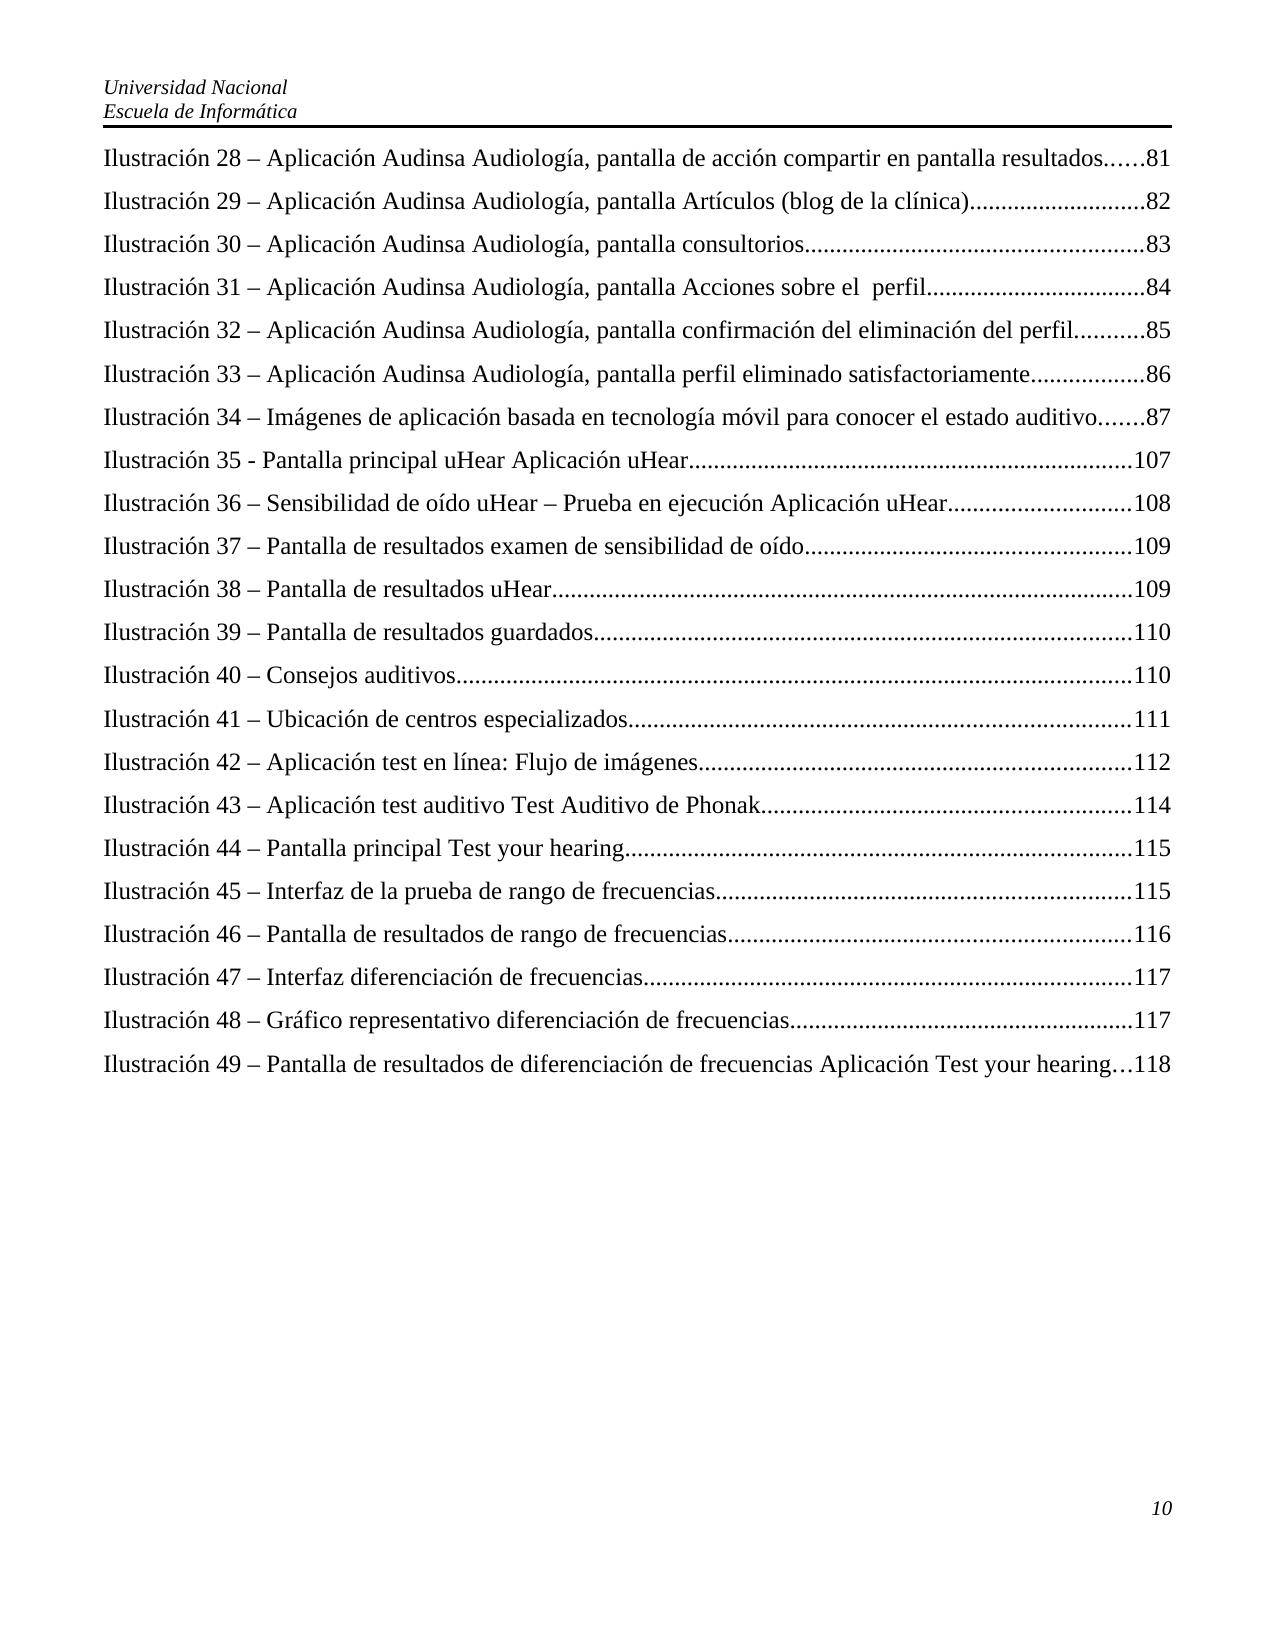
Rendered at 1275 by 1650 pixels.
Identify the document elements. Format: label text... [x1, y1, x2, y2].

text Ilustración 36 – Sensibilidad de oído uHear – Prueba en ejecución Aplicación uHear 108 [103, 488, 1172, 517]
text Ilustración 47 – Interfaz diferenciación de frecuencias 117 [103, 962, 1172, 991]
text Ilustración 48 – Gráfico representativo diferenciación de frecuencias 117 [103, 1006, 1172, 1034]
text Ilustración 31 – Aplicación Audinsa Audiología, pantalla Acciones sobre el perfil. 84 [103, 272, 1172, 301]
text Ilustración 33 – Aplicación Audinsa Audiología, pantalla perfil eliminado satisfactoriamente. 86 [103, 359, 1172, 387]
text Ilustración 28 – Aplicación Audinsa Audiología, pantalla de acción compartir en pantalla resultados. 81 [103, 143, 1172, 172]
text Ilustración 46 – Pantalla de resultados de rango de frecuencias 116 [103, 919, 1172, 948]
text Ilustración 42 – Aplicación test en línea: Flujo de imágenes 112 [103, 747, 1172, 776]
text Ilustración 41 – Ubicación de centros especializados 111 [103, 704, 1172, 732]
text Ilustración 30 – Aplicación Audinsa Audiología, pantalla consultorios. 83 [103, 229, 1172, 258]
text Ilustración 38 – Pantalla de resultados uHear 109 [103, 574, 1172, 603]
text Ilustración 37 – Pantalla de resultados examen de sensibilidad de oído 109 [103, 531, 1172, 560]
text Ilustración 43 – Aplicación test auditivo Test Auditivo de Phonak 114 [103, 790, 1172, 819]
text Ilustración 34 – Imágenes de aplicación basada en tecnología móvil para conocer el estado auditivo 87 [103, 402, 1172, 431]
text Ilustración 39 – Pantalla de resultados guardados 110 [103, 617, 1172, 646]
text Ilustración 49 – Pantalla de resultados de diferenciación de frecuencias Aplicación Test your hearing 118 [103, 1049, 1172, 1077]
text Ilustración 32 – Aplicación Audinsa Audiología, pantalla confirmación del eliminación del perfil. 85 [103, 316, 1172, 344]
text Ilustración 45 – Interfaz de la prueba de rango de frecuencias 115 [103, 876, 1172, 905]
text Ilustración 35 - Pantalla principal uHear Aplicación uHear 107 [103, 445, 1172, 474]
text Ilustración 40 – Consejos auditivos 110 [103, 661, 1172, 689]
text Ilustración 29 – Aplicación Audinsa Audiología, pantalla Artículos (blog de la clínica). 82 [103, 186, 1172, 215]
text Ilustración 44 – Pantalla principal Test your hearing 115 [103, 833, 1172, 862]
